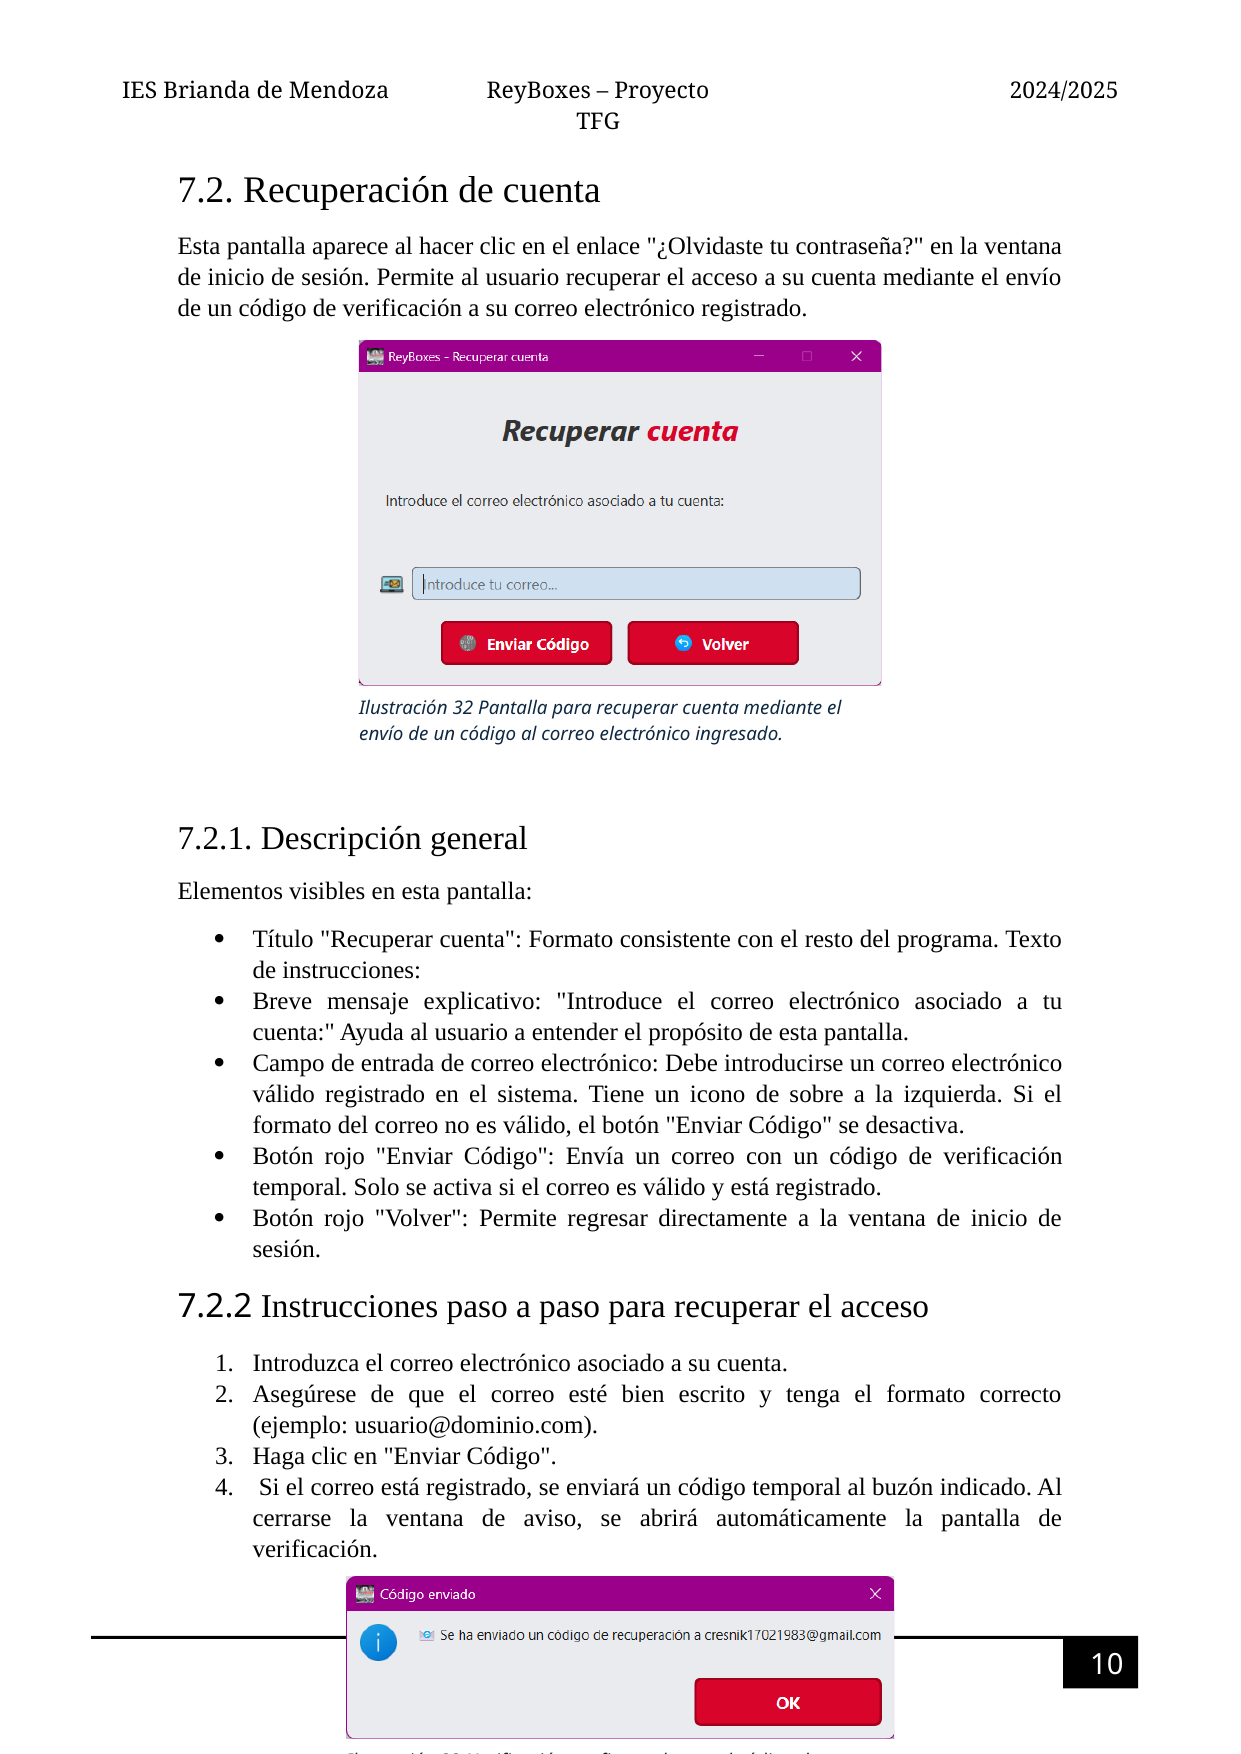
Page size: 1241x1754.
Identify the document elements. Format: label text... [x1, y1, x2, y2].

text Esta pantalla aparece al hacer clic en el enlace "¿Olvidaste tu contraseña?" en la ventana de inicio de sesión. Permite al usuario recuperar el acceso a su cuenta mediante el envío de un código de verificación a su correo electrónico registrado. [177, 231, 1063, 322]
text 7.2.1. Descripción general [177, 818, 1063, 856]
list Campo de entrada de correo electrónico: Debe introducirse un correo electrónico válido registrado en el sistema. Tiene un icono de sobre a la izquierda. Si el formato del correo no es válido, el botón "Enviar Código" se desactiva. [215, 1048, 1063, 1139]
list Haga clic en "Enviar Código". [215, 1441, 1063, 1469]
text 7.2. Recuperación de cuenta [177, 167, 1063, 211]
picture [358, 340, 882, 686]
list Botón rojo "Enviar Código": Envía un correo con un código de verificación temporal. Solo se activa si el correo es válido y está registrado. [215, 1141, 1063, 1201]
list Introduzca el correo electrónico asociado a su cuenta. [215, 1348, 1063, 1376]
list Asegúrese de que el correo esté bien escrito y tenga el formato correcto (ejemplo: usuario@dominio.com). [215, 1379, 1063, 1438]
list Breve mensaje explicativo: "Introduce el correo electrónico asociado a tu cuenta:" Ayuda al usuario a entender el propósito de esta pantalla. [215, 986, 1063, 1046]
text Elementos visibles en esta pantalla: [177, 876, 1063, 905]
list Título "Recuperar cuenta": Formato consistente con el resto del programa. Texto de instrucciones: [215, 924, 1063, 984]
list Si el correo está registrado, se enviará un código temporal al buzón indicado. Al cerrarse la ventana de aviso, se abrirá automáticamente la pantalla de verificación. [215, 1472, 1063, 1563]
picture [346, 1576, 895, 1739]
list Botón rojo "Volver": Permite regresar directamente a la ventana de inicio de sesión. [215, 1203, 1063, 1263]
text 7.2.2 Instrucciones paso a paso para recuperar el acceso [177, 1282, 1063, 1327]
